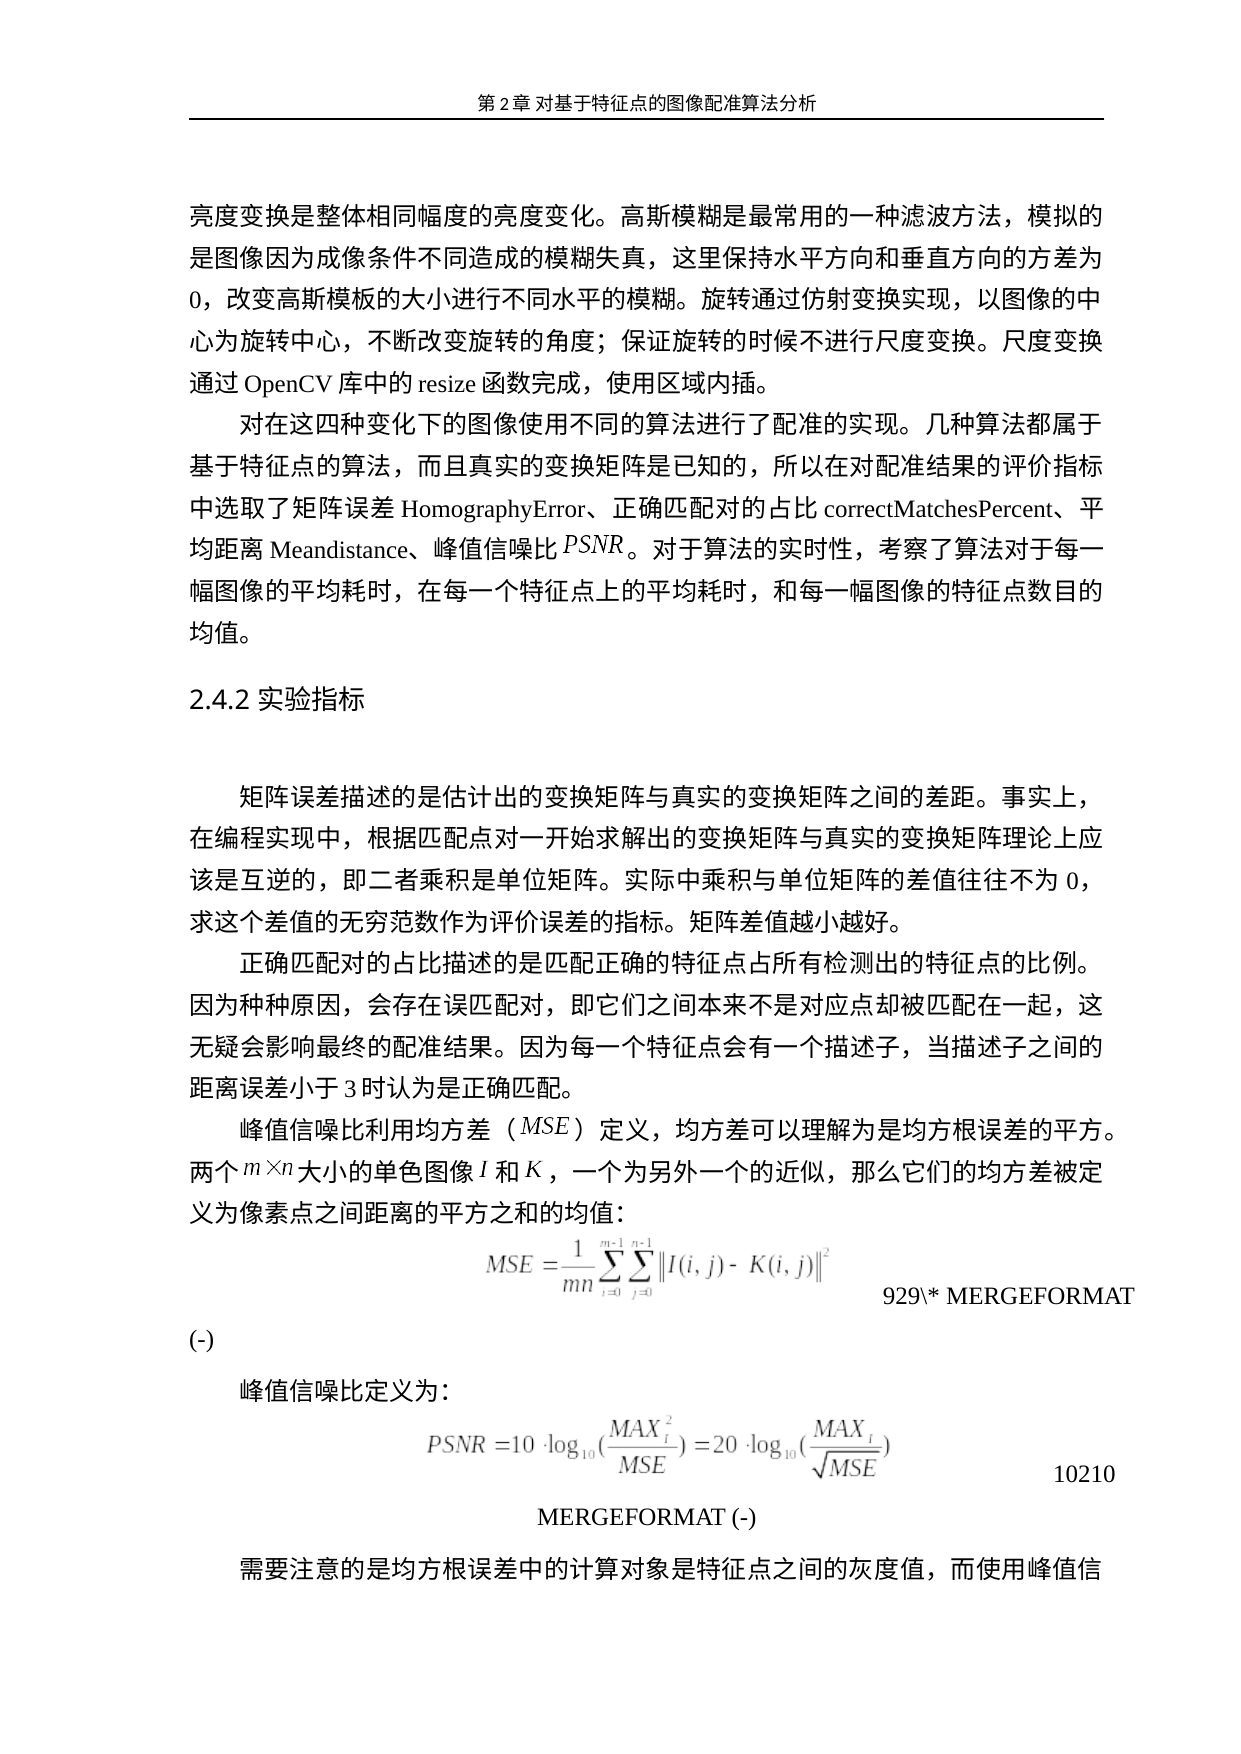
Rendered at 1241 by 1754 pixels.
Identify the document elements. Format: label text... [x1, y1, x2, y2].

text 需要注意的是均方根误差中的计算对象是特征点之间的灰度值，而使用峰值信噪比计算两幅图像相似程度时使用的是全部像素点。峰值信噪比中比较的是说明两幅图像之间越相似。一般来讲在30dB以上可以认为两幅图像很接近。峰值信噪比的缺陷是没有考虑人眼在观察时对波长、空间频率不同的区域有差异性。 [189, 1545, 1104, 1587]
list 峰值信噪比利用均方差（）定义，均方差可以理解为是均方根误差的平方。两个大小的单色图像和，一个为另外一个的近似，那么它们的均方差被定义为像素点之间距离的平方之和的均值： [189, 1106, 1104, 1231]
text 对在这四种变化下的图像使用不同的算法进行了配准的实现。几种算法都属于基于特征点的算法，而且真实的变换矩阵是已知的，所以在对配准结果的评价指标中选取了矩阵误差HomographyError、正确匹配对的占比correctMatchesPercent、平均距离Meandistance、峰值信噪比。对于算法的实时性，考察了算法对于每一幅图像的平均耗时，在每一个特征点上的平均耗时，和每一幅图像的特征点数目的均值。 [189, 401, 1104, 651]
text 正确匹配对的占比描述的是匹配正确的特征点占所有检测出的特征点的比例。因为种种原因，会存在误匹配对，即它们之间本来不是对应点却被匹配在一起，这无疑会影响最终的配准结果。因为每一个特征点会有一个描述子，当描述子之间的距离误差小于3时认为是正确匹配。 [189, 939, 1104, 1106]
text 矩阵误差描述的是估计出的变换矩阵与真实的变换矩阵之间的差距。事实上，在编程实现中，根据匹配点对一开始求解出的变换矩阵与真实的变换矩阵理论上应该是互逆的，即二者乘积是单位矩阵。实际中乘积与单位矩阵的差值往往不为0，求这个差值的无穷范数作为评价误差的指标。矩阵差值越小越好。 [189, 773, 1104, 939]
list 峰值信噪比定义为： [189, 1367, 1104, 1409]
subtitle 2.4.2 实验指标 [189, 678, 1104, 717]
